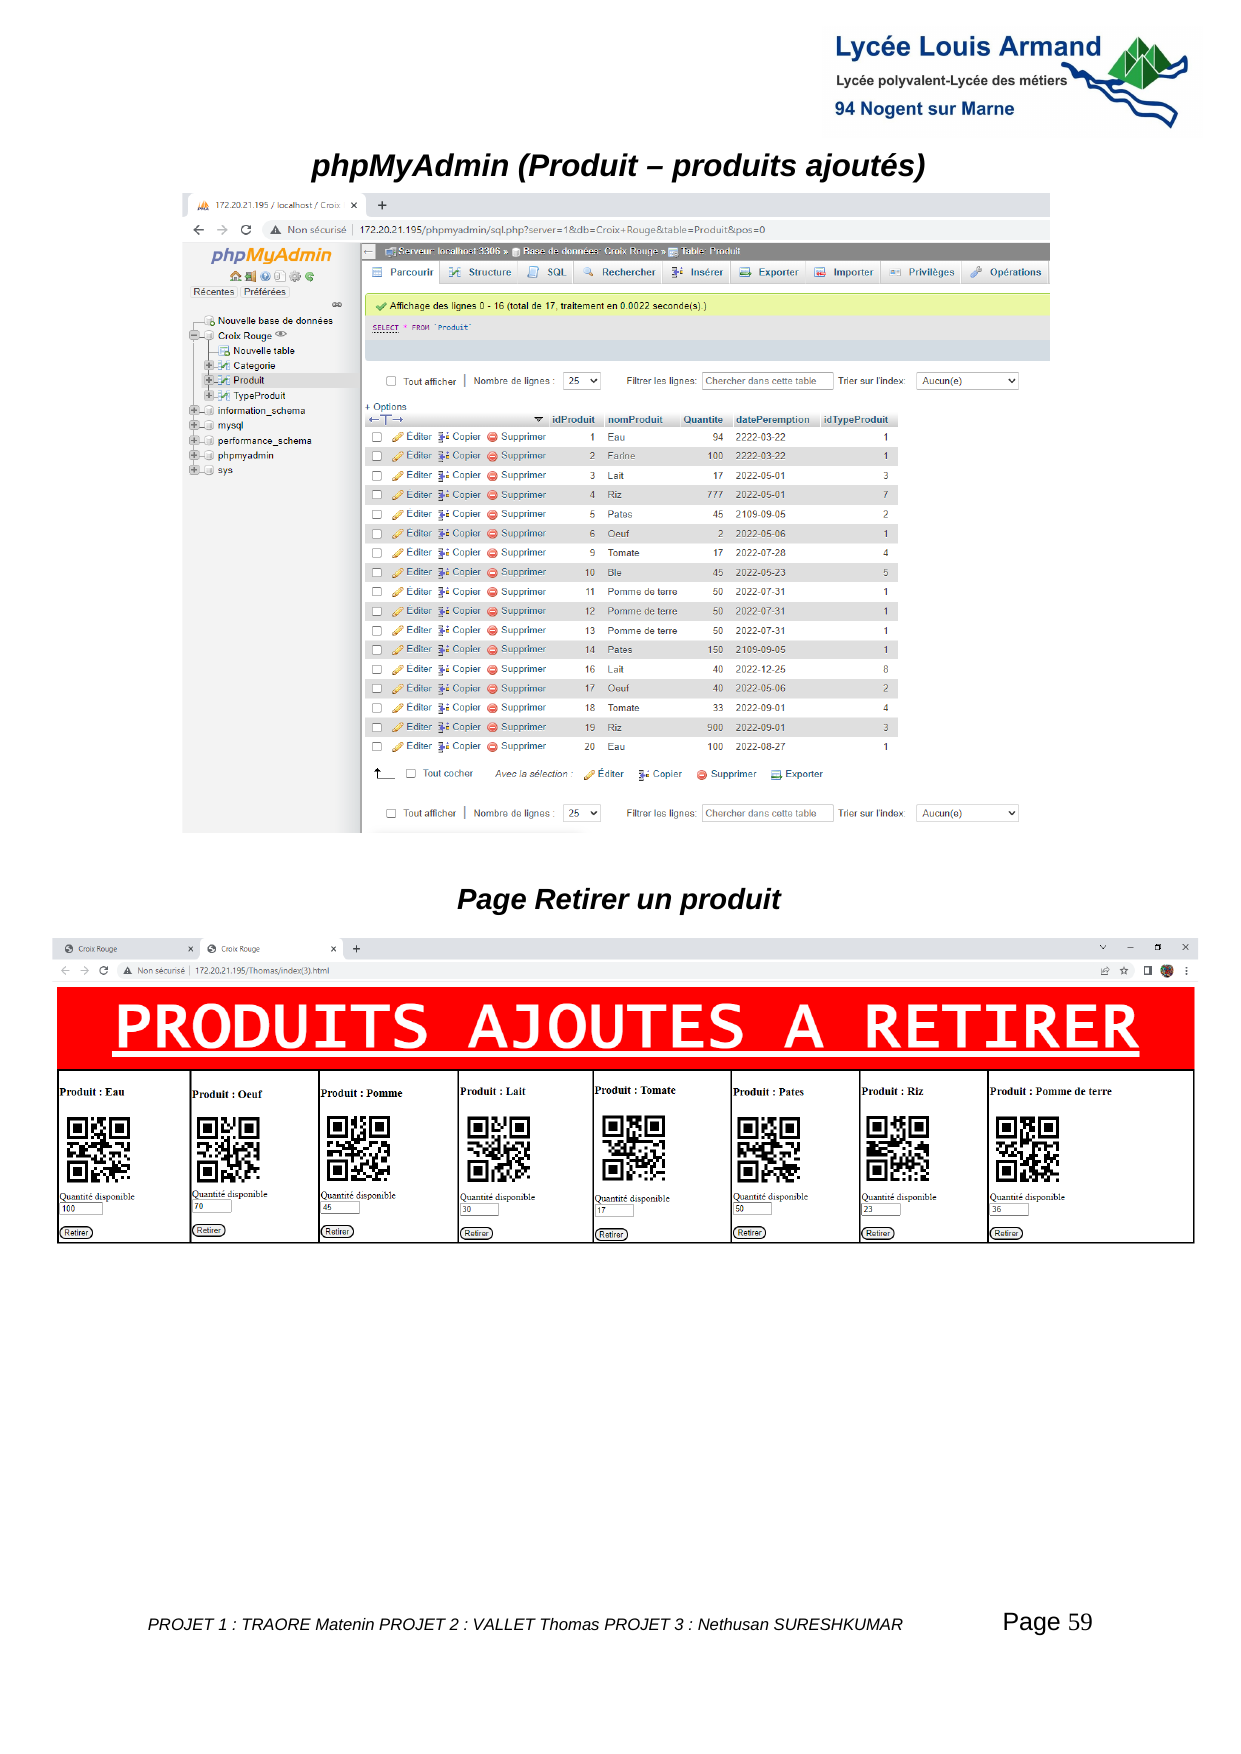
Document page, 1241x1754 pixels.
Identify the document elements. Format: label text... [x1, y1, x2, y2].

picture [182, 193, 1050, 833]
text phpMyAdmin (Produit – produits ajoutés) [118, 147, 1122, 183]
picture [821, 26, 1204, 138]
text Page Retirer un produit [118, 882, 1122, 916]
picture [52, 938, 1199, 1252]
